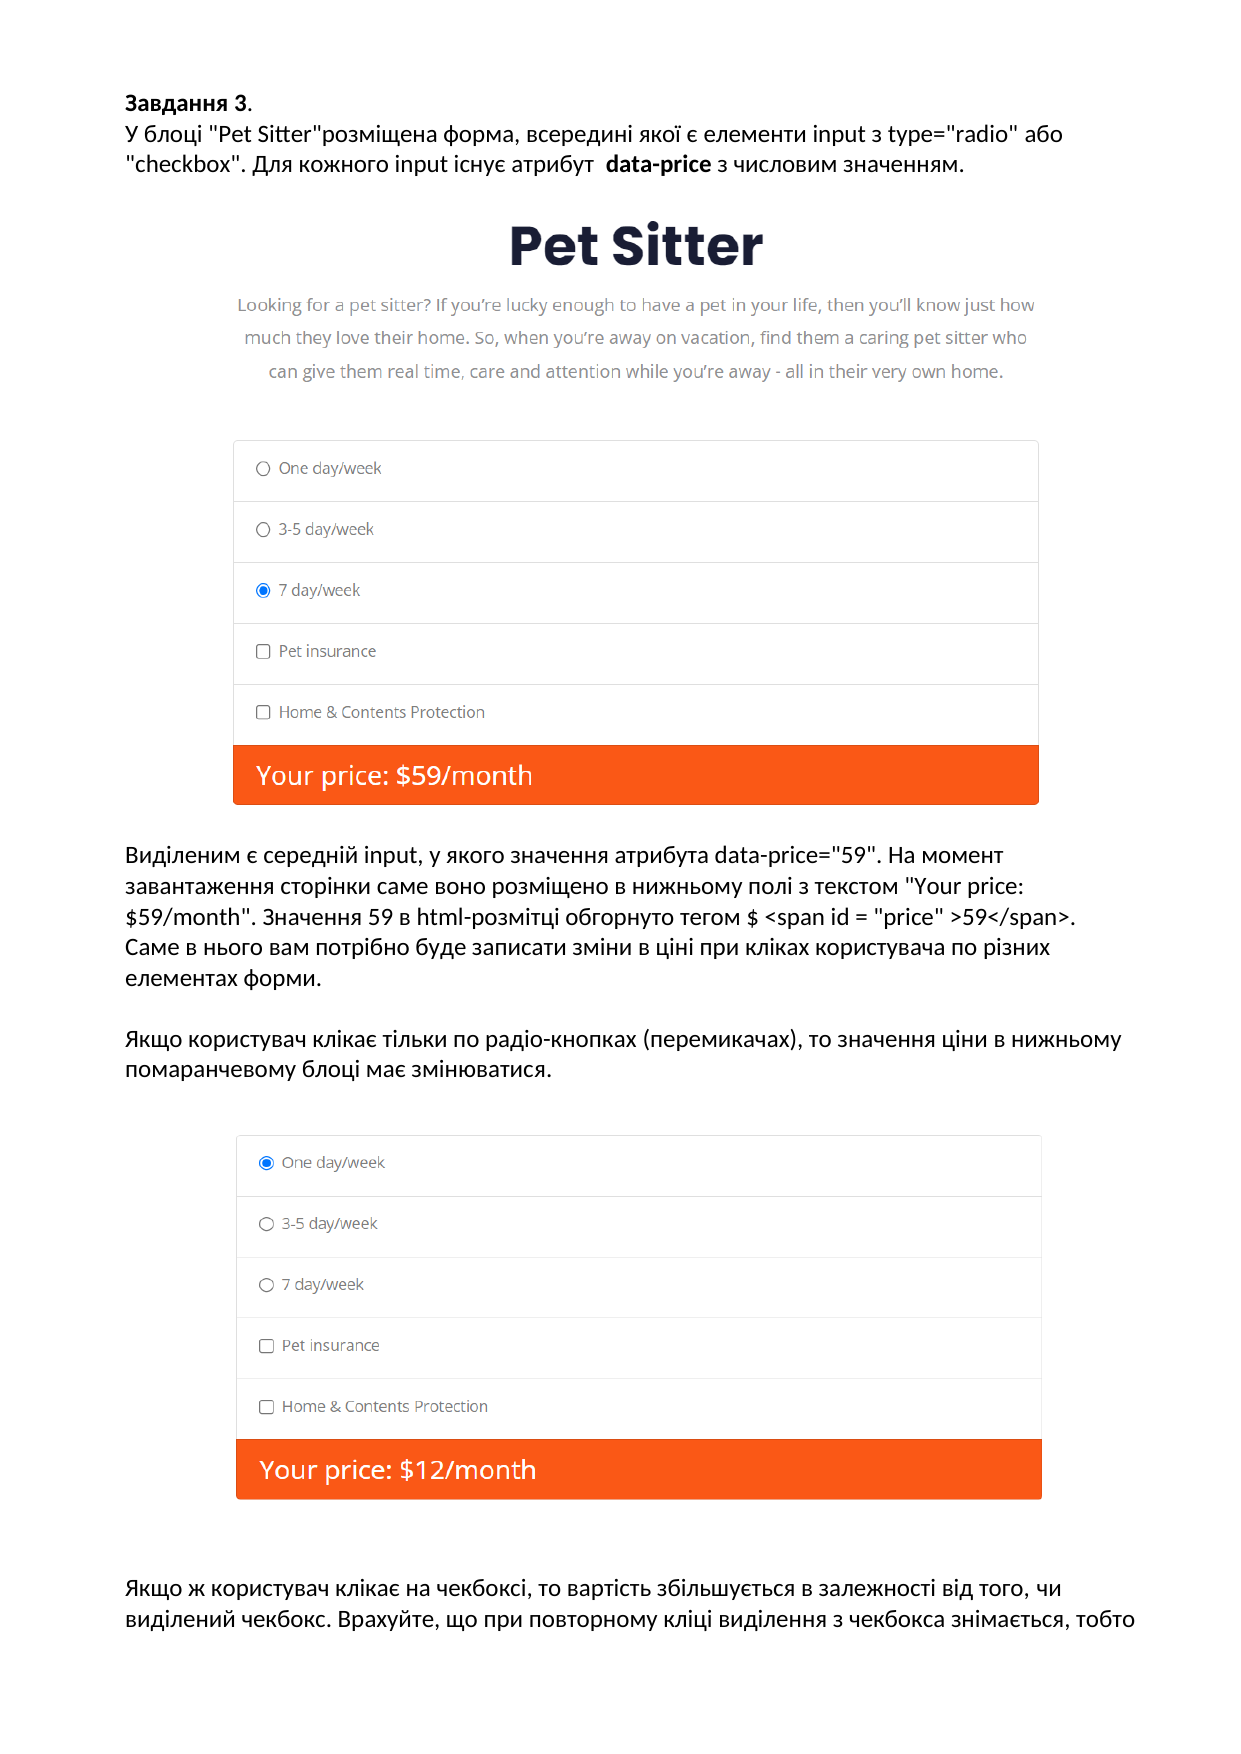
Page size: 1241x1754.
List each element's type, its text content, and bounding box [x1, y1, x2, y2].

text Виділеним є середній input, у якого значення атрибута data-price="59". На момент завантаження сторінки саме воно розміщено в нижньому полі з текстом "Your price: $59/month". Значення 59 в html-розмітці обгорнуто тегом $ <span id = "price" >59</span>. [125, 839, 1146, 931]
text Завдання 3. [125, 87, 1146, 118]
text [125, 1572, 1146, 1633]
text Якщо користувач клікає тільки по радіо-кнопках (перемикачах), то значення ціни в нижньому помаранчевому блоці має змінюватися. [125, 1023, 1146, 1084]
text Саме в нього вам потрібно буде записати зміни в ціні при кліках користувача по різних елементах форми. [125, 931, 1146, 992]
text У блоці "Pet Sitter"розміщена форма, всередині якої є елементи input з type="radio" або "checkbox". Для кожного input існує атрибут data-price з числовим значенням. [125, 118, 1146, 179]
picture [198, 1114, 1072, 1522]
picture [185, 204, 1086, 840]
